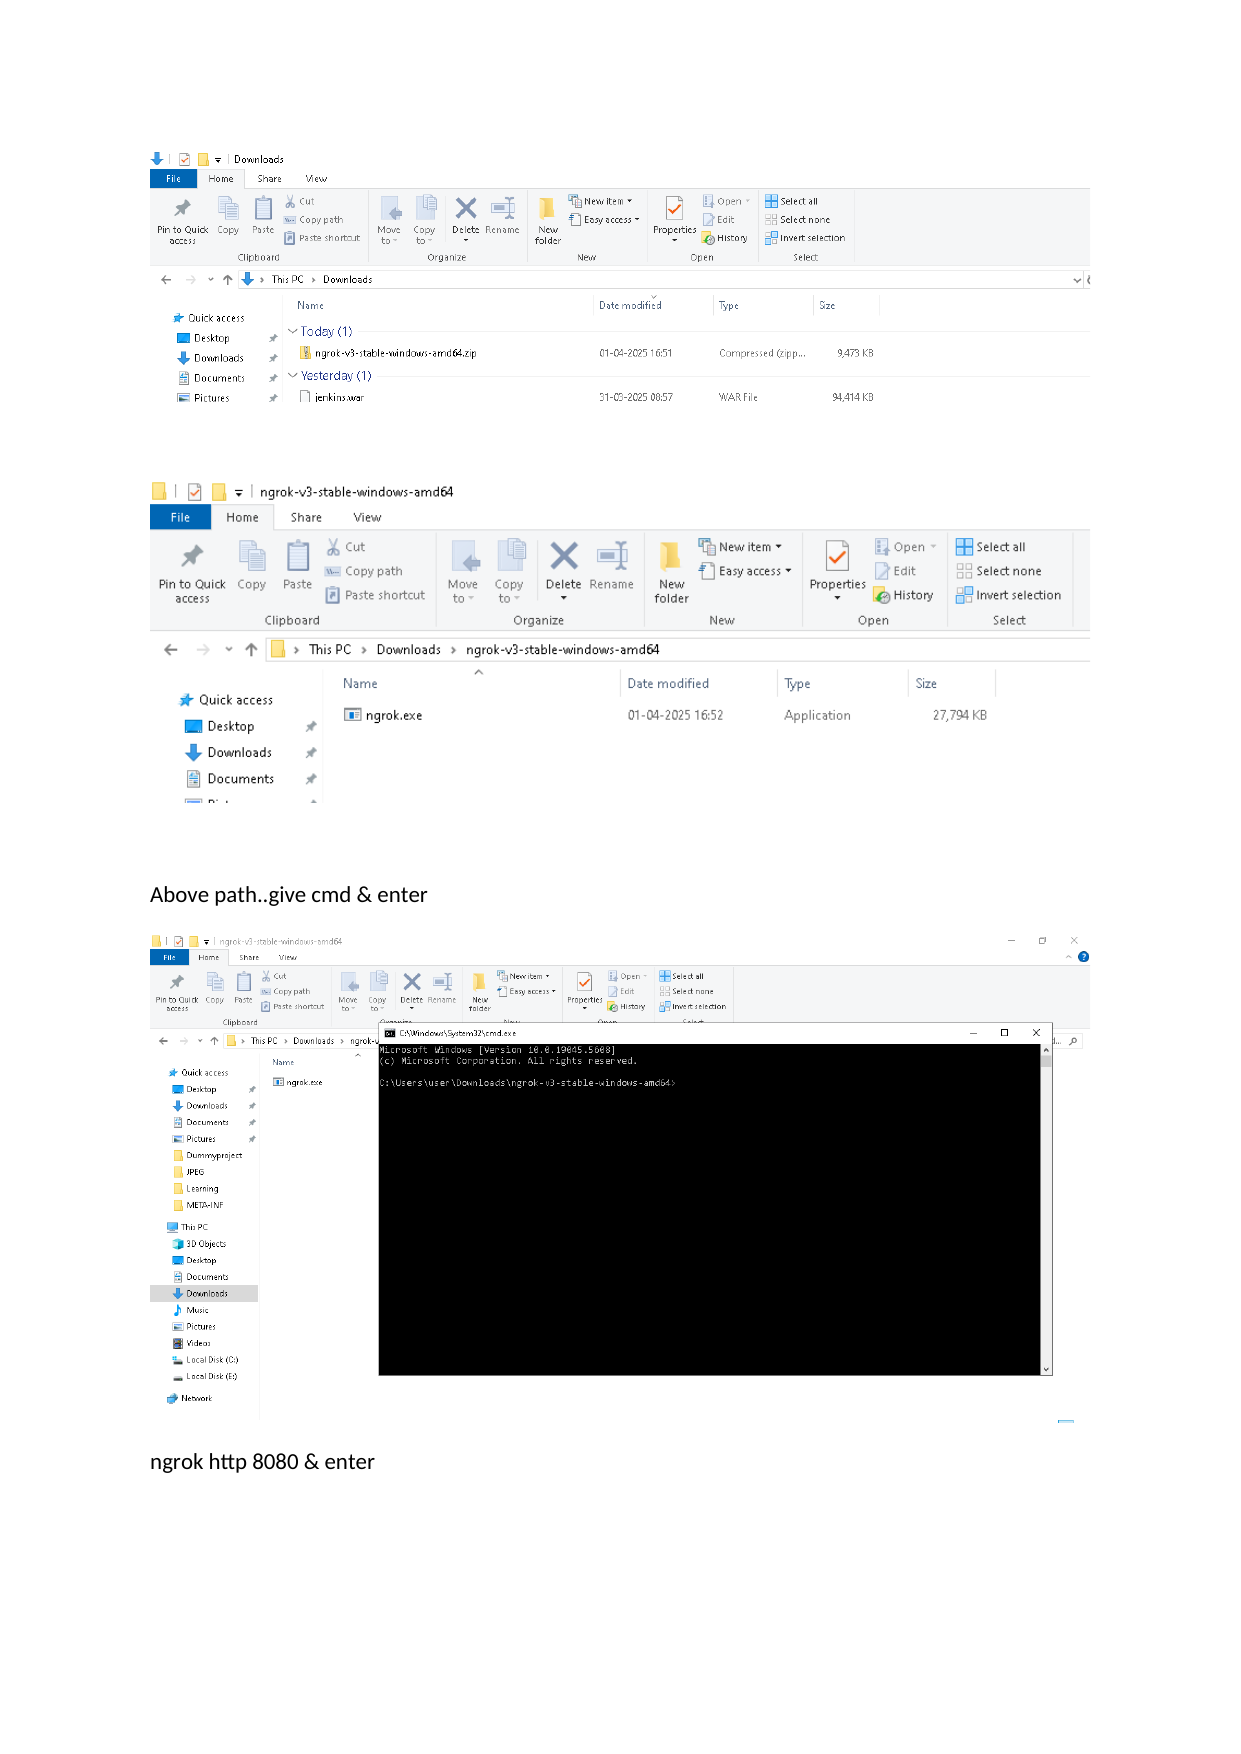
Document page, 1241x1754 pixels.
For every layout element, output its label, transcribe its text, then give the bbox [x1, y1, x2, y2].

picture [150, 933, 1091, 1423]
picture [150, 480, 1091, 803]
text Above path..give cmd & enter [150, 881, 1090, 909]
text ngrok http 8080 & enter [150, 1447, 1090, 1476]
picture [150, 150, 1091, 402]
